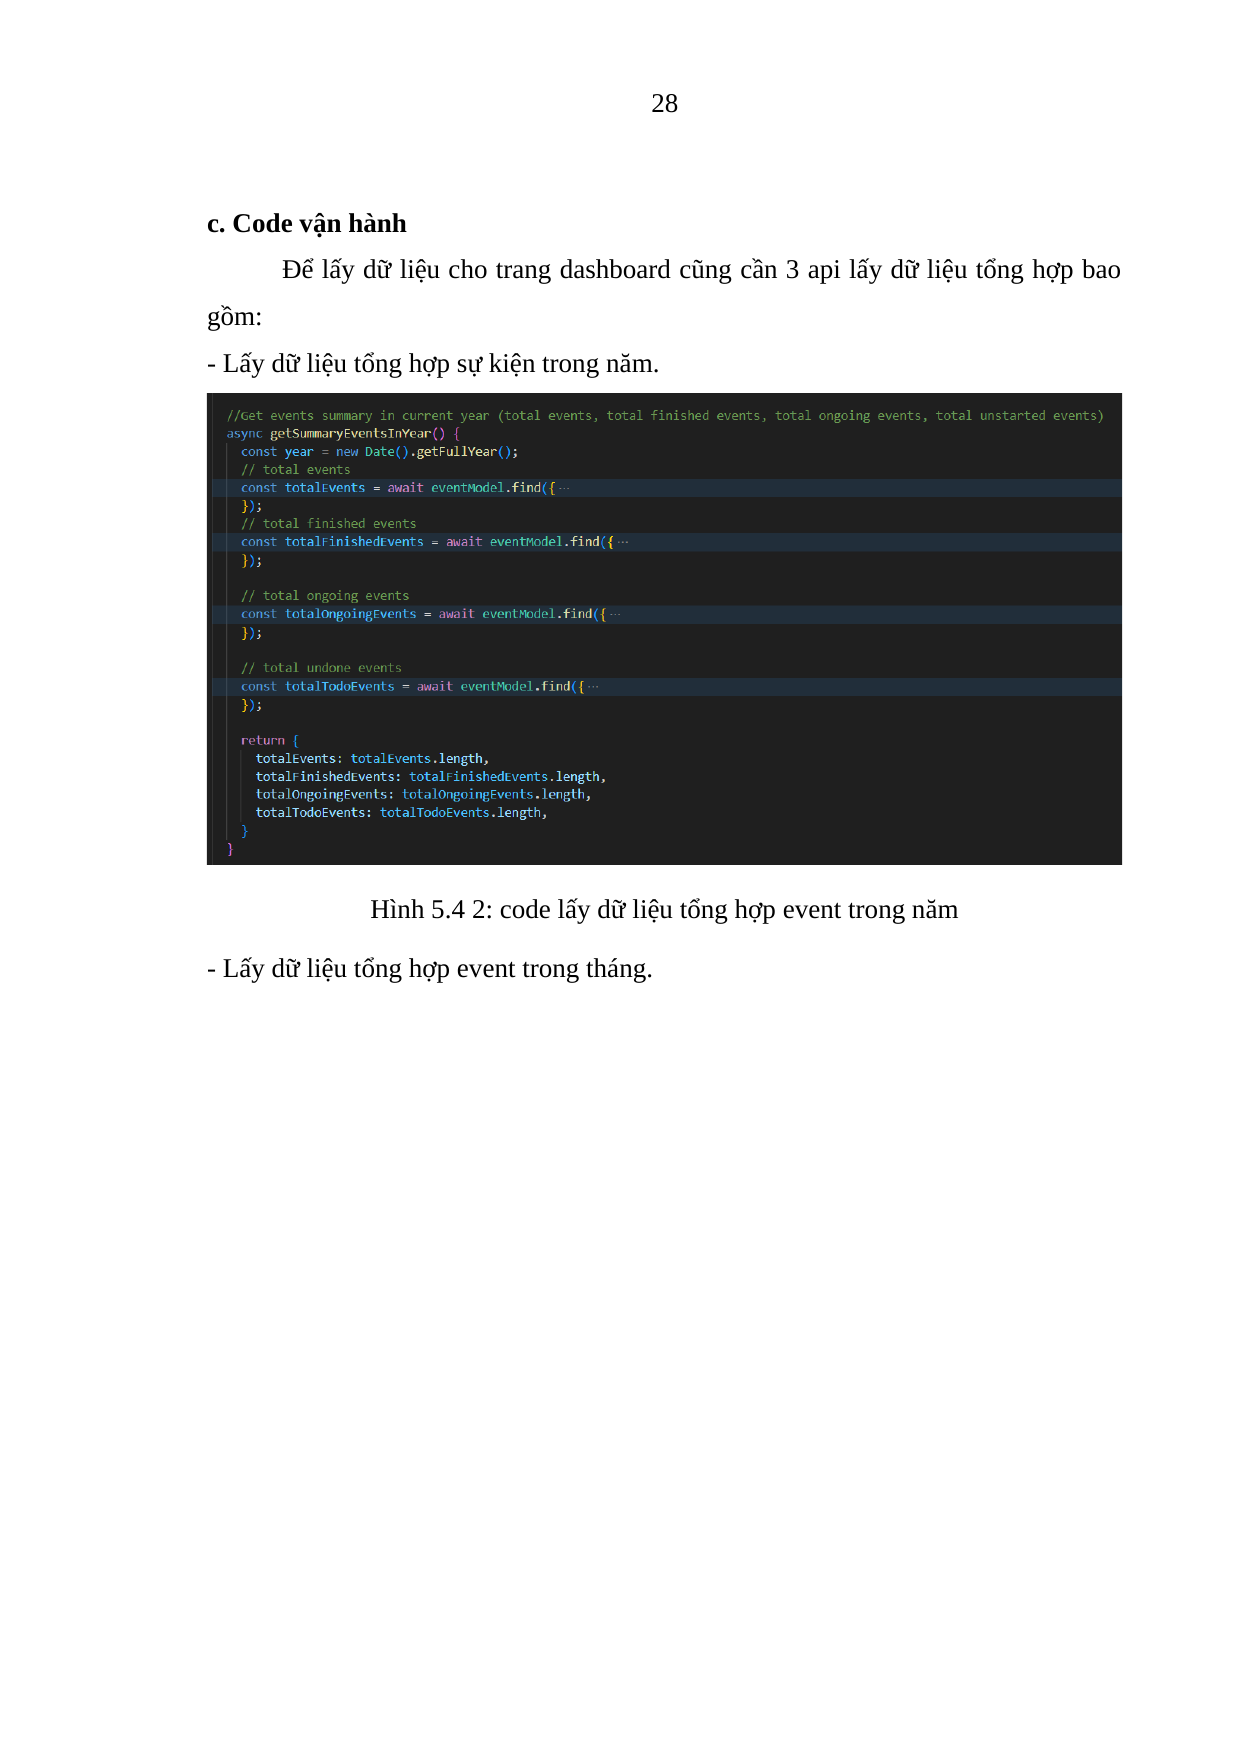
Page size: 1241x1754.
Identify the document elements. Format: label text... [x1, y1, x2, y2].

text Để lấy dữ liệu cho trang dashboard cũng cần 3 api lấy dữ liệu tổng hợp bao gồm: [207, 253, 1122, 331]
text c. Code vận hành [207, 207, 1122, 238]
text - Lấy dữ liệu tổng hợp event trong tháng. [207, 952, 1122, 983]
text - Lấy dữ liệu tổng hợp sự kiện trong năm. [207, 347, 1122, 378]
text Hình 5.4 2: code lấy dữ liệu tổng hợp event trong năm [207, 893, 1122, 924]
picture [206, 393, 1123, 865]
